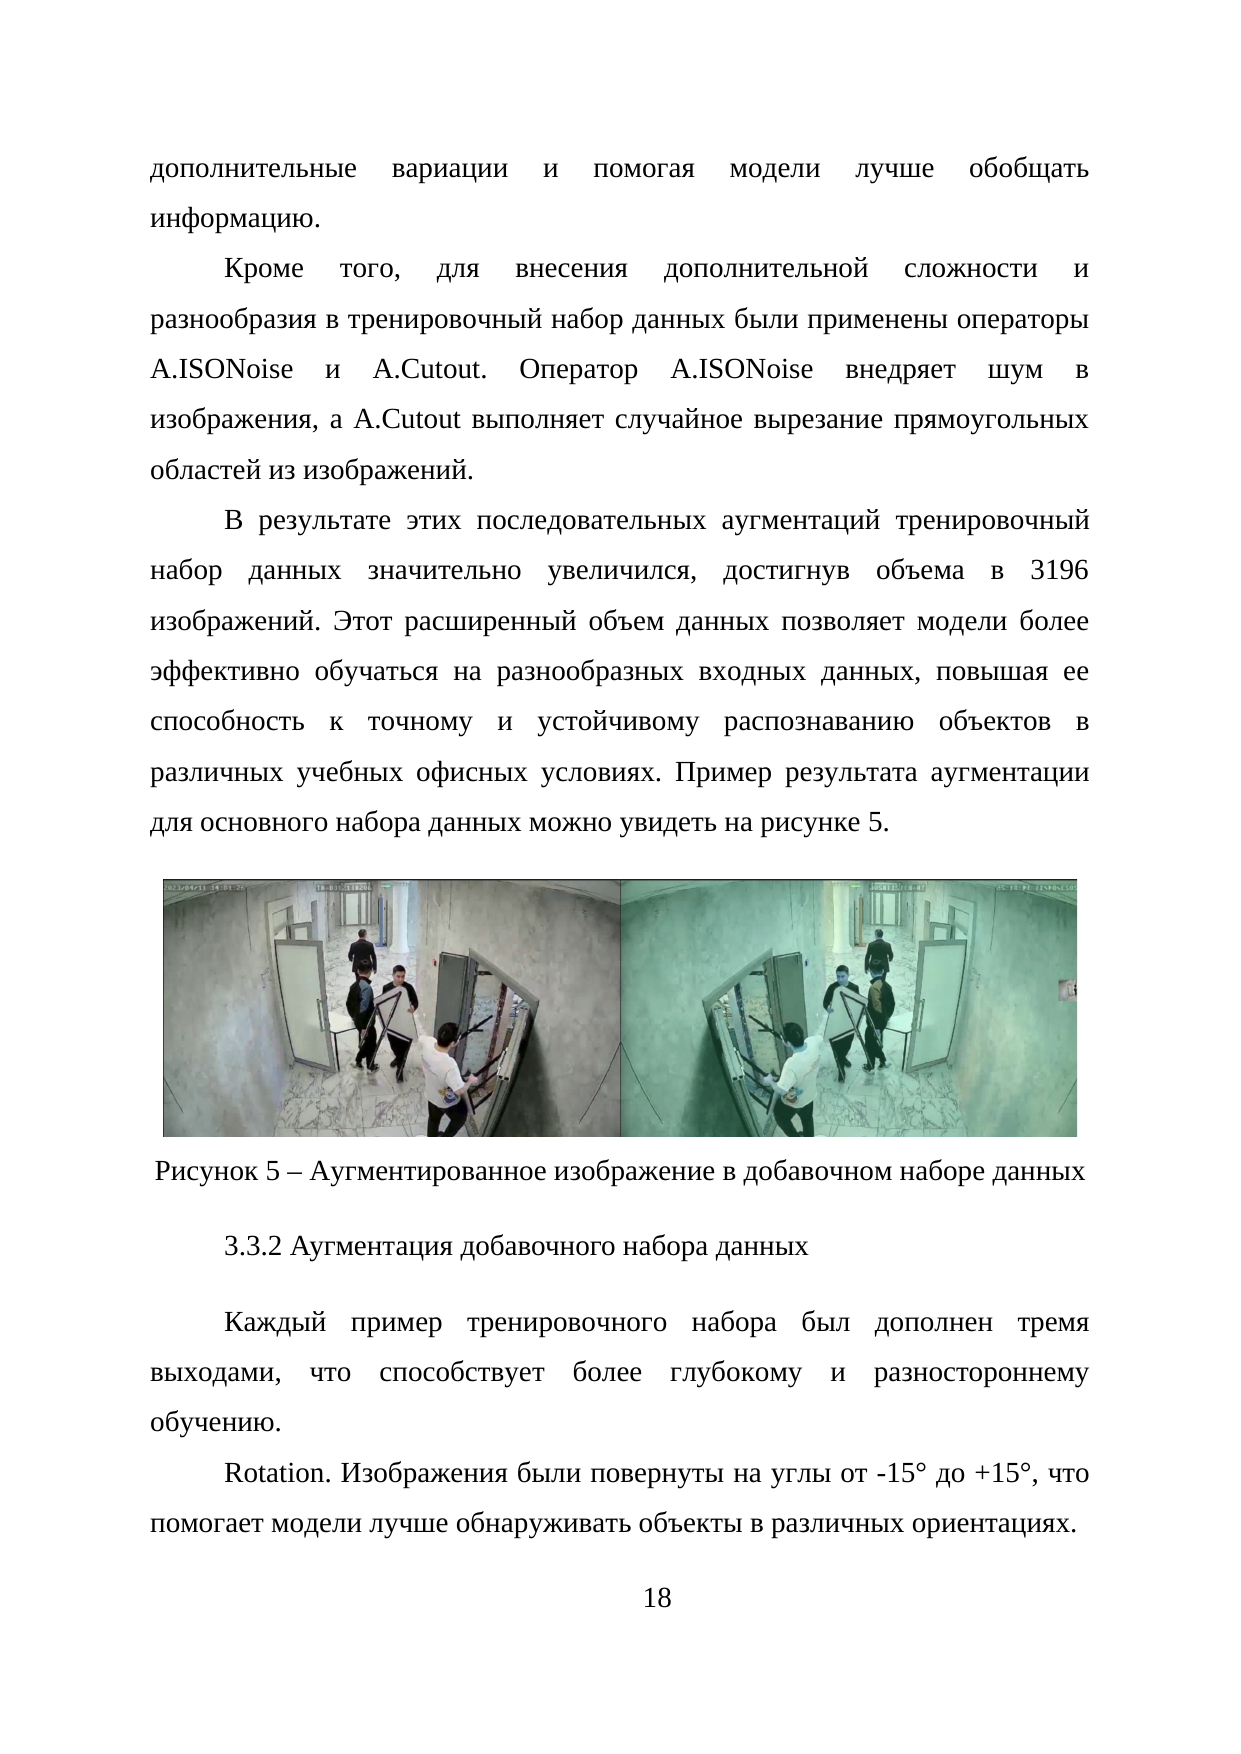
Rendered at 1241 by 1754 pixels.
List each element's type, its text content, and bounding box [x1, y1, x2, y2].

picture [163, 879, 1078, 1137]
text В результате этих последовательных аугментаций тренировочный набор данных значительно увеличился, достигнув объема в 3196 изображений. Этот расширенный объем данных позволяет модели более эффективно обучаться на разнообразных входных данных, повышая ее способность к точному и устойчивому распознаванию объектов в различных учебных офисных условиях. Пример результата аугментации для основного набора данных можно увидеть на рисунке 5. [150, 502, 1090, 838]
text 3.3.2 Аугментация добавочного набора данных [150, 1228, 1090, 1262]
text Каждый пример тренировочного набора был дополнен тремя выходами, что способствует более глубокому и разностороннему обучению. [150, 1304, 1090, 1438]
text Rotation. Изображения были повернуты на углы от -15° до +15°, что помогает модели лучше обнаруживать объекты в различных ориентациях. [150, 1455, 1090, 1539]
text Рисунок 5 – Аугментированное изображение в добавочном наборе данных [150, 1153, 1090, 1187]
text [150, 150, 1090, 234]
text Кроме того, для внесения дополнительной сложности и разнообразия в тренировочный набор данных были применены операторы A.ISONoise и A.Cutout. Оператор A.ISONoise внедряет шум в изображения, а A.Cutout выполняет случайное вырезание прямоугольных областей из изображений. [150, 251, 1090, 485]
